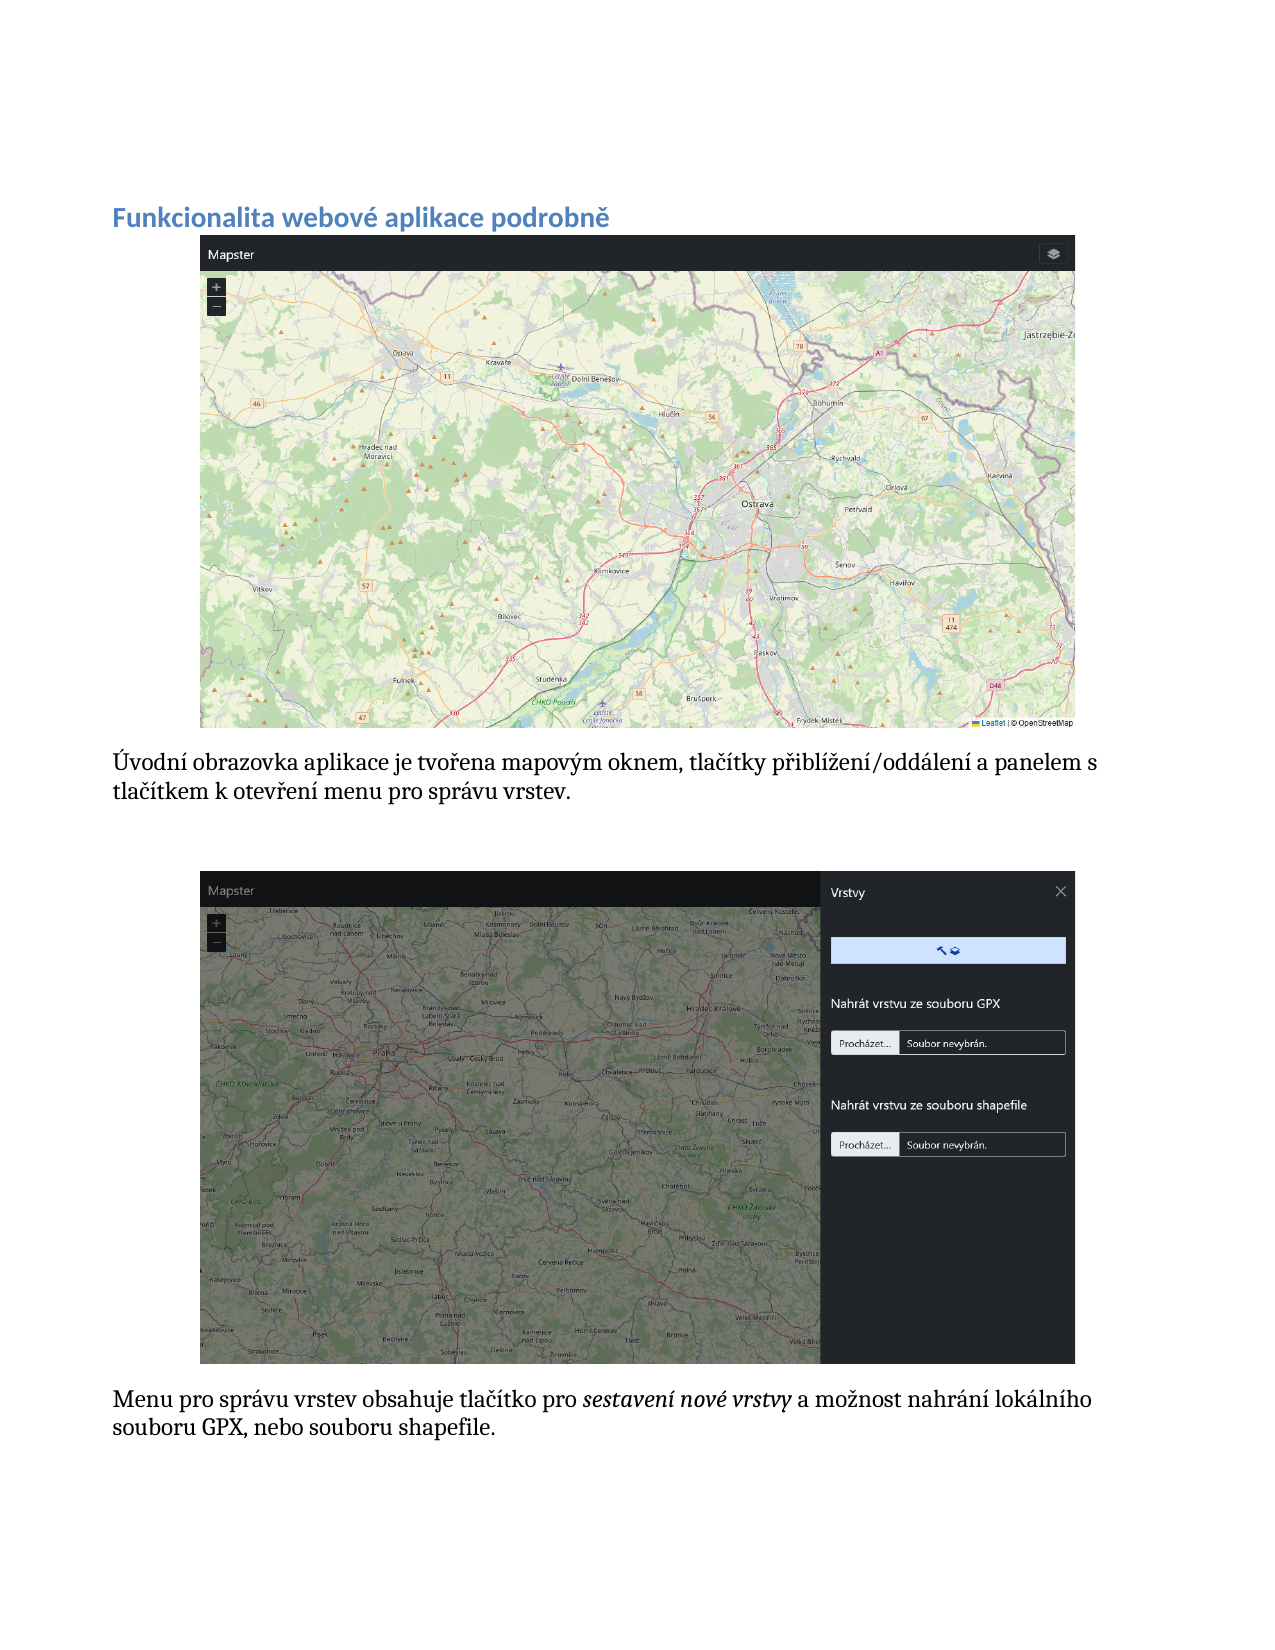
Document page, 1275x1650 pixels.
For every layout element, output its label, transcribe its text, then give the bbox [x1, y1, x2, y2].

picture [200, 871, 1075, 1364]
text Úvodní obrazovka aplikace je tvořena mapovým oknem, tlačítky přiblížení/oddálení a panelem s tlačítkem k otevření menu pro správu vrstev. [112, 748, 1162, 806]
subtitle Funkcionalita webové aplikace podrobně [112, 199, 1162, 235]
picture [200, 235, 1075, 728]
text Menu pro správu vrstev obsahuje tlačítko pro sestavení nové vrstvy a možnost nahrání lokálního souboru GPX, nebo souboru shapefile. [112, 1384, 1162, 1442]
